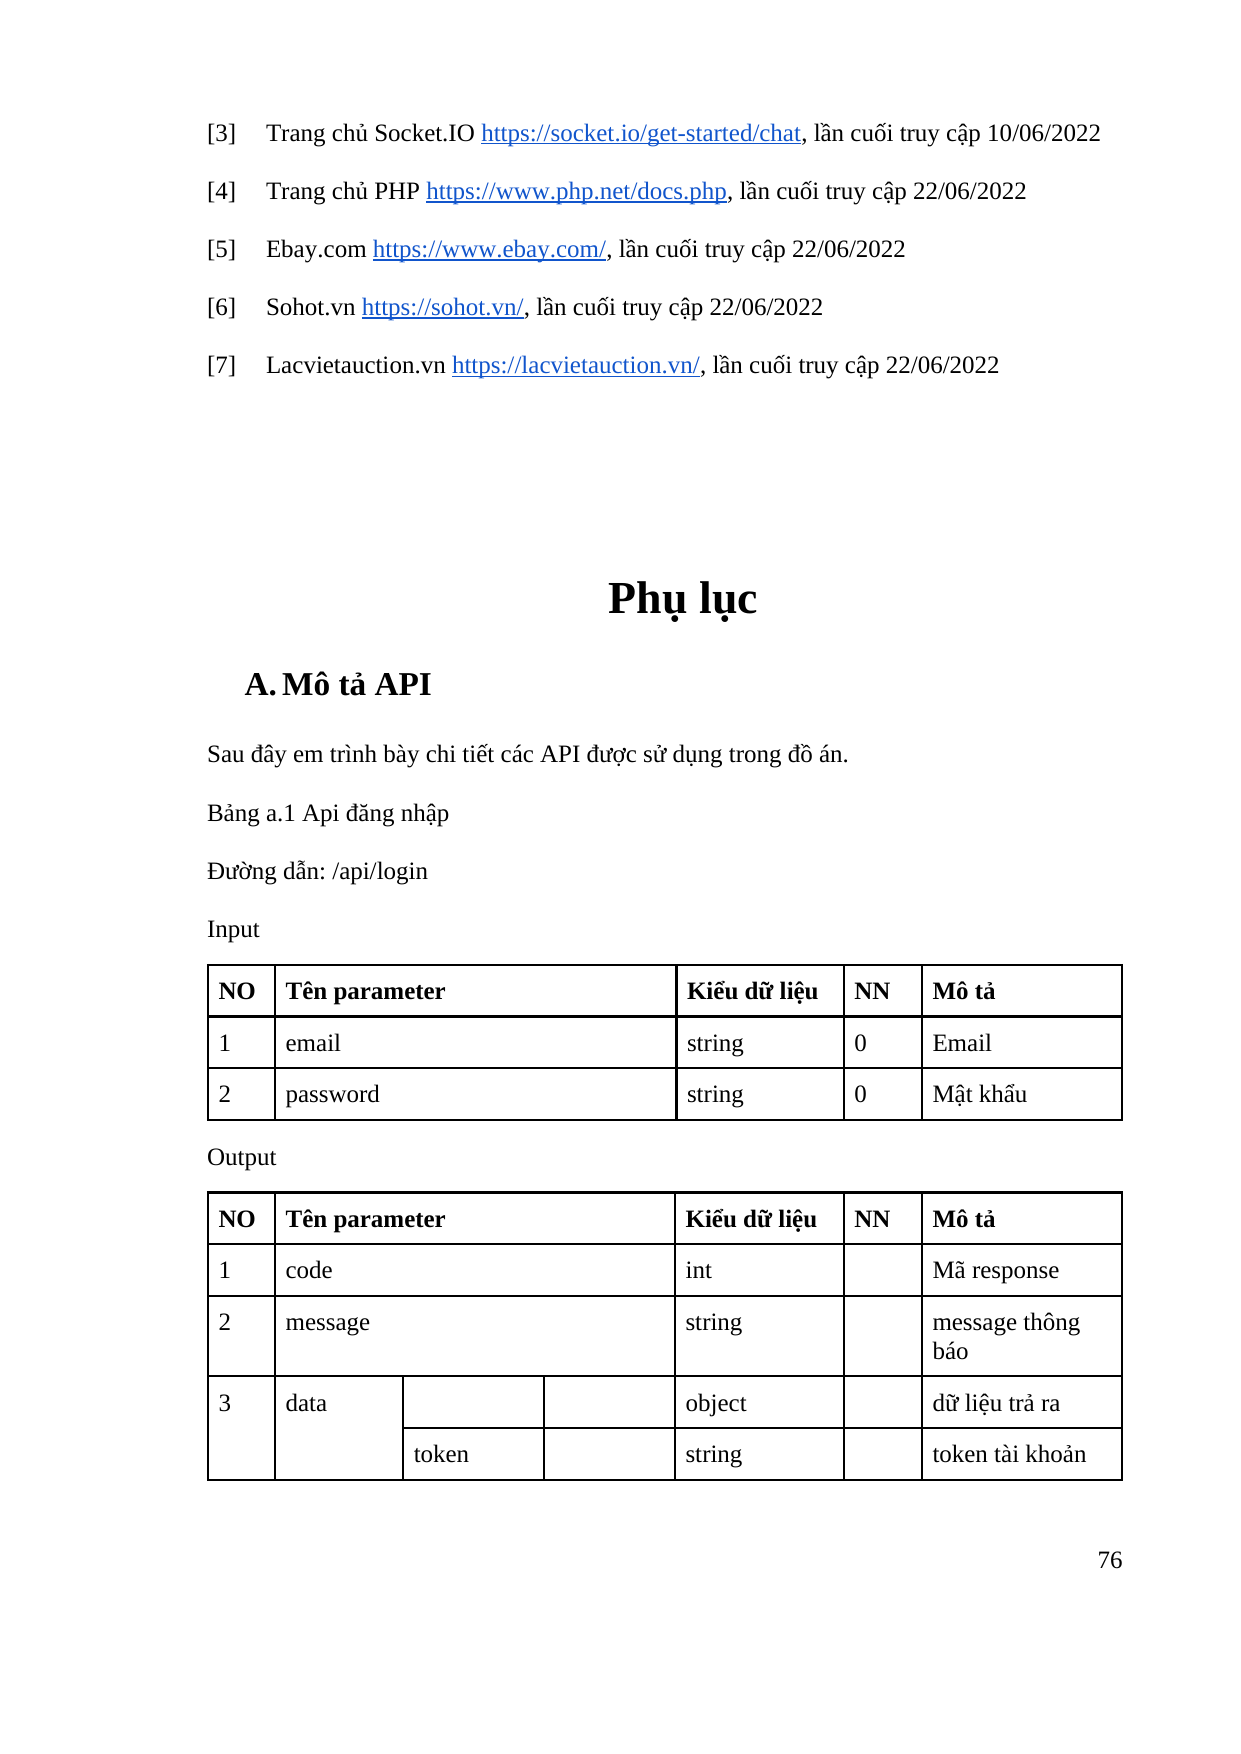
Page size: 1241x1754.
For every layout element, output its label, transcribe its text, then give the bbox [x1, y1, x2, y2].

table_header Mô tả [923, 1194, 1121, 1243]
table_cell string [676, 1429, 843, 1478]
table_cell int [676, 1245, 843, 1295]
table_cell [845, 1297, 921, 1375]
table_cell string [676, 1297, 843, 1375]
text Đường dẫn: /api/login [207, 856, 1122, 884]
table_cell string [678, 1069, 843, 1119]
table_header Tên parameter [276, 1194, 674, 1243]
table_cell Mật khẩu [923, 1069, 1121, 1119]
table_cell [845, 1429, 921, 1478]
table_cell 1 [209, 1245, 274, 1295]
table_cell 0 [845, 1069, 921, 1119]
table_cell string [678, 1018, 843, 1067]
table_cell email [276, 1018, 675, 1067]
table_cell data [276, 1377, 402, 1478]
table_cell [845, 1245, 921, 1295]
table_cell [545, 1429, 674, 1478]
list Ebay.com https://www.ebay.com/, lần cuối truy cập 22/06/2022 [207, 234, 1122, 263]
text Sau đây em trình bày chi tiết các API được sử dụng trong đồ án. [207, 739, 1122, 768]
table_cell message [276, 1297, 674, 1375]
text Input [207, 914, 1122, 943]
table_cell 2 [209, 1069, 274, 1119]
subtitle Phụ lục [609, 571, 758, 624]
table_header NO [209, 966, 274, 1015]
table_cell 0 [845, 1018, 921, 1067]
table_cell Email [923, 1018, 1121, 1067]
table_header NO [209, 1194, 274, 1243]
table_cell 1 [209, 1018, 274, 1067]
text Output [207, 1142, 1122, 1170]
table_cell code [276, 1245, 674, 1295]
list Lacvietauction.vn https://lacvietauction.vn/, lần cuối truy cập 22/06/2022 [207, 351, 1122, 379]
table_header Kiểu dữ liệu [678, 966, 843, 1015]
table_header NN [845, 1194, 921, 1243]
list Sohot.vn https://sohot.vn/, lần cuối truy cập 22/06/2022 [207, 292, 1122, 321]
table_header Tên parameter [276, 966, 675, 1015]
list Trang chủ PHP https://www.php.net/docs.php, lần cuối truy cập 22/06/2022 [207, 176, 1122, 205]
table_cell [404, 1377, 543, 1427]
table_header NN [845, 966, 921, 1015]
list Trang chủ Socket.IO https://socket.io/get-started/chat, lần cuối truy cập 10/06/2022 [207, 118, 1122, 147]
table_cell [845, 1377, 921, 1427]
subtitle Mô tả API [244, 467, 1122, 703]
table_cell 2 [209, 1297, 274, 1375]
table_header Kiểu dữ liệu [676, 1194, 843, 1243]
table_cell [545, 1377, 674, 1427]
text Bảng a.1 Api đăng nhập [207, 798, 1122, 826]
table_header Mô tả [923, 966, 1121, 1015]
table_cell token tài khoản [923, 1429, 1121, 1478]
table_cell message thông báo [923, 1297, 1121, 1375]
table_cell 3 [209, 1377, 274, 1478]
table_cell object [676, 1377, 843, 1427]
table_cell token [404, 1429, 543, 1478]
table_cell dữ liệu trả ra [923, 1377, 1121, 1427]
table_cell Mã response [923, 1245, 1121, 1295]
table_cell password [276, 1069, 675, 1119]
